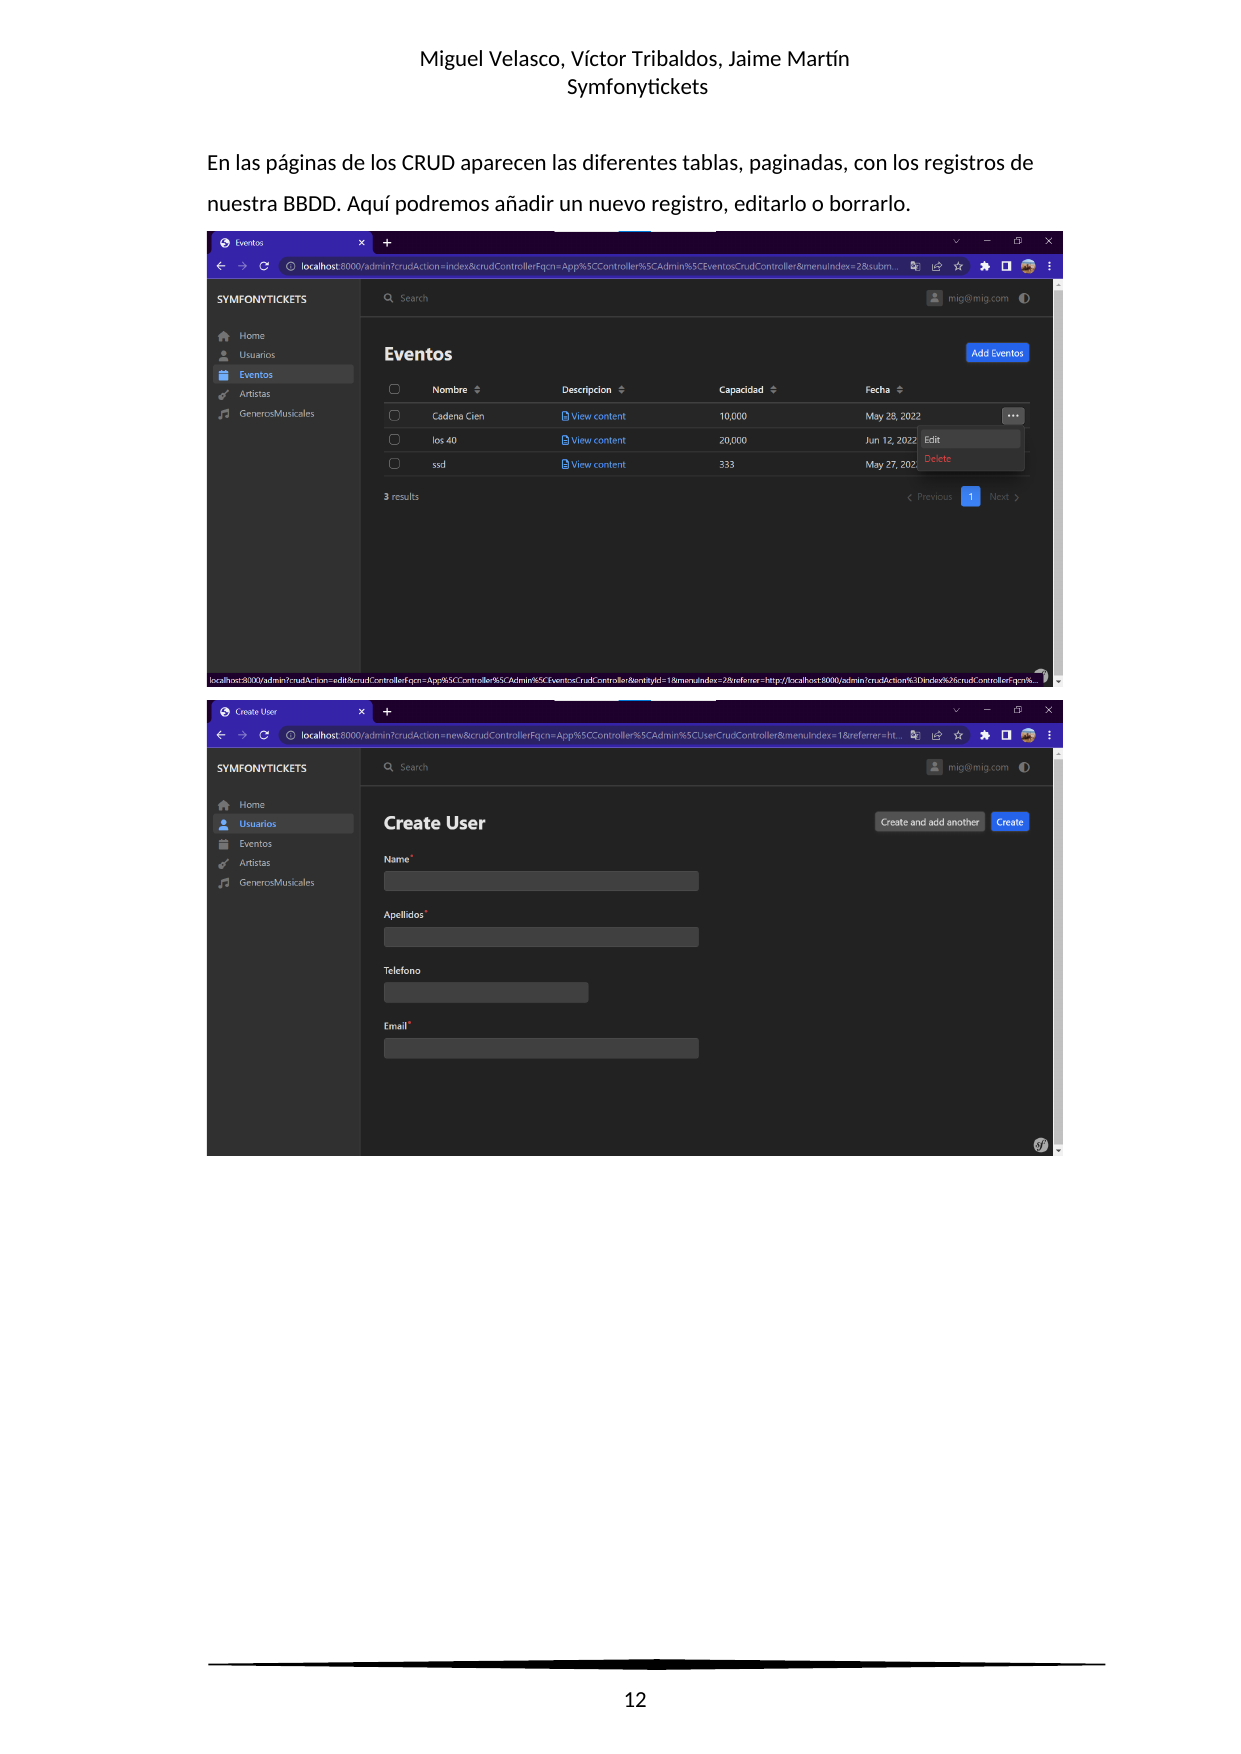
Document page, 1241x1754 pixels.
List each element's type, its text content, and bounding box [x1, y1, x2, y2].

picture [206, 700, 1063, 1156]
text En las páginas de los CRUD aparecen las diferentes tablas, paginadas, con los registros de nuestra BBDD. Aquí podremos añadir un nuevo registro, editarlo o borrarlo. [207, 148, 1063, 231]
picture [206, 231, 1063, 687]
